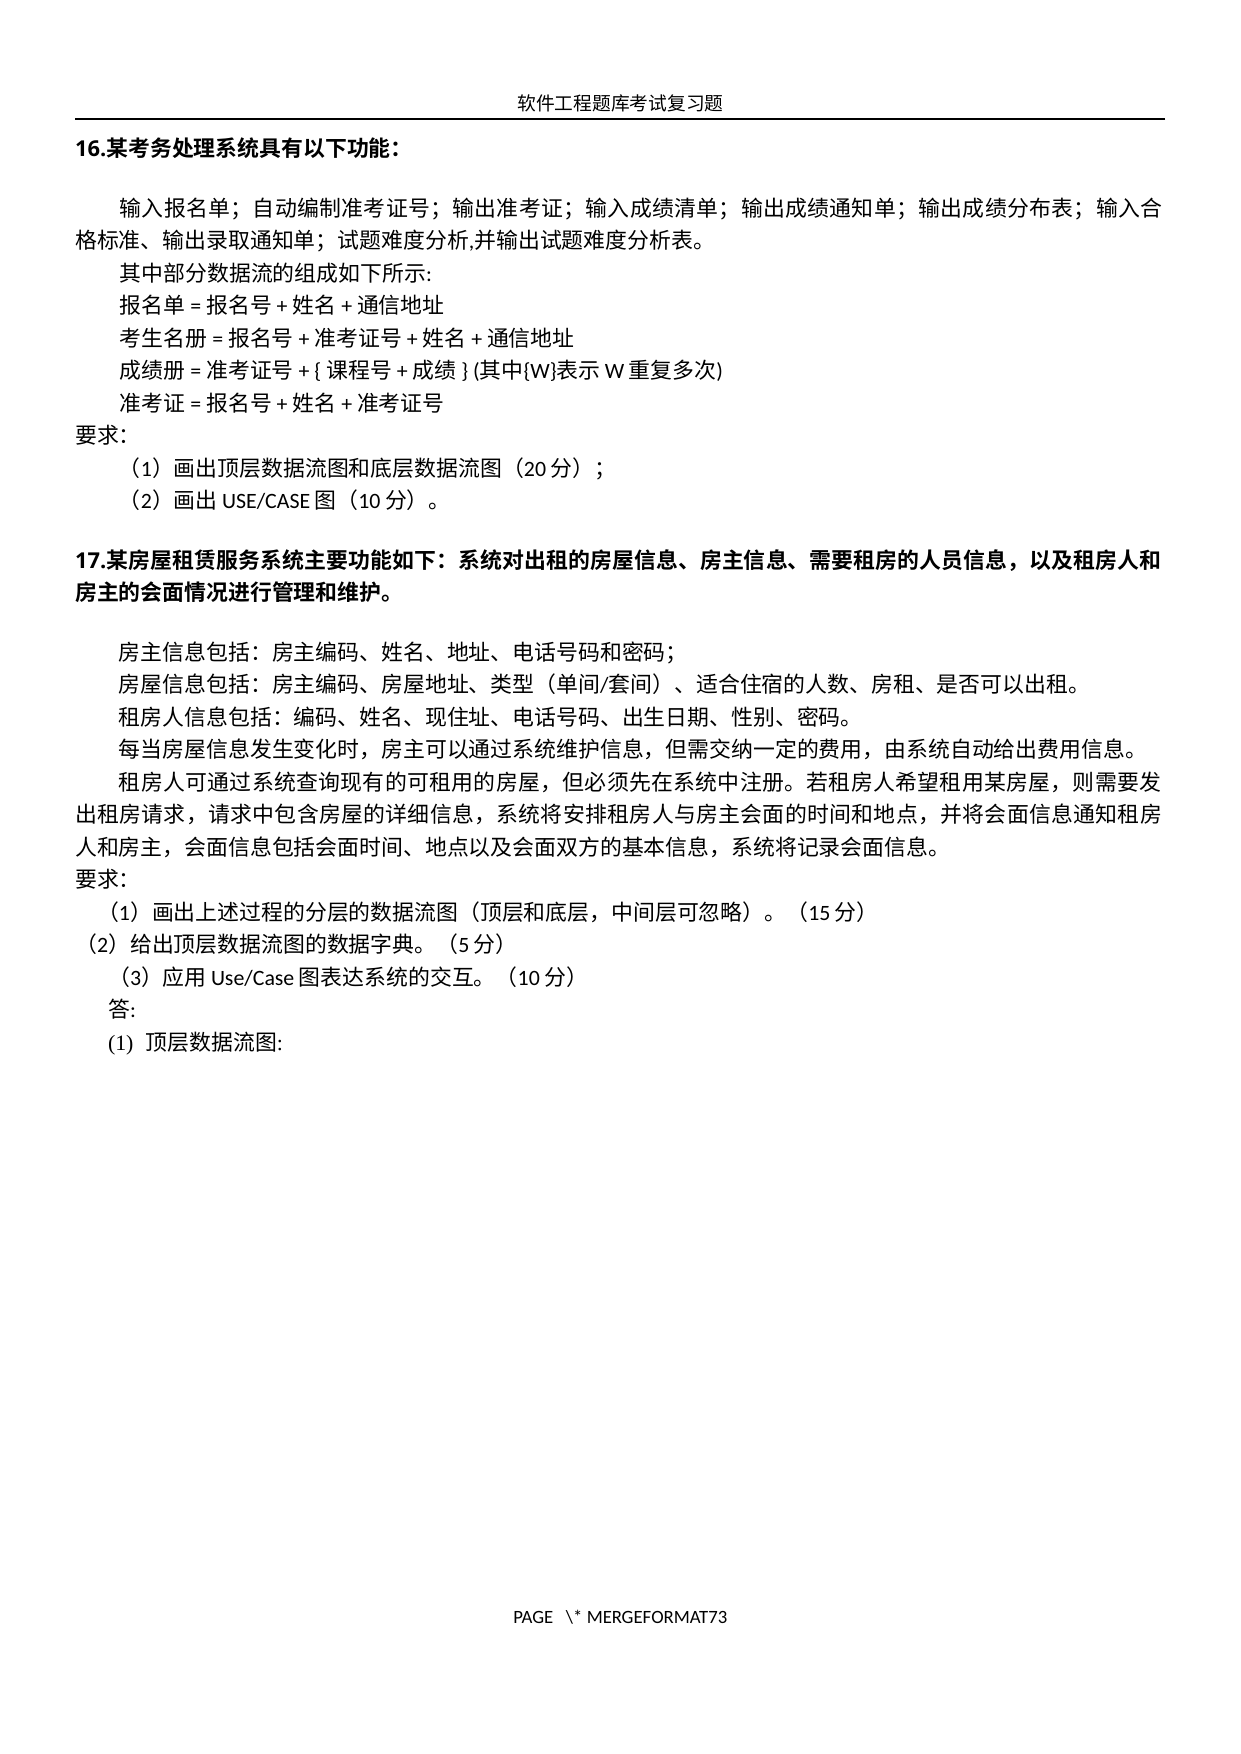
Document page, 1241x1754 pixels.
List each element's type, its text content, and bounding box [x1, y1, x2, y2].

text 租房人信息包括：编码、姓名、现住址、电话号码、出生日期、性别、密码。 [75, 699, 1165, 732]
text 成绩册 = 准考证号 + { 课程号 + 成绩 } (其中{W}表示W重复多次) [75, 353, 1165, 385]
text 房主信息包括：房主编码、姓名、地址、电话号码和密码； [75, 634, 1165, 667]
text （2）给出顶层数据流图的数据字典。（5分） [75, 927, 1165, 959]
text 考生名册 = 报名号 + 准考证号 + 姓名 + 通信地址 [75, 320, 1165, 353]
text 要求： [75, 418, 1165, 450]
text （2）画出USE/CASE图（10分）。 [75, 483, 1165, 515]
text （3）应用Use/Case图表达系统的交互。（10分） [75, 959, 1165, 992]
text 每当房屋信息发生变化时，房主可以通过系统维护信息，但需交纳一定的费用，由系统自动给出费用信息。 [75, 732, 1165, 764]
text 输入报名单；自动编制准考证号；输出准考证；输入成绩清单；输出成绩通知单；输出成绩分布表；输入合格标准、输出录取通知单；试题难度分析,并输出试题难度分析表。 [75, 190, 1165, 255]
text 租房人可通过系统查询现有的可租用的房屋，但必须先在系统中注册。若租房人希望租用某房屋，则需要发出租房请求，请求中包含房屋的详细信息，系统将安排租房人与房主会面的时间和地点，并将会面信息通知租房人和房主，会面信息包括会面时间、地点以及会面双方的基本信息，系统将记录会面信息。 [75, 764, 1165, 862]
text 要求： [75, 862, 1165, 894]
text 房屋信息包括：房主编码、房屋地址、类型（单间/套间）、适合住宿的人数、房租、是否可以出租。 [75, 667, 1165, 699]
text 报名单 = 报名号 + 姓名 + 通信地址 [75, 288, 1165, 320]
text （1）画出上述过程的分层的数据流图（顶层和底层，中间层可忽略）。（15分） [75, 894, 1165, 927]
text 准考证 = 报名号 + 姓名 + 准考证号 [75, 385, 1165, 418]
subtitle 17.某房屋租赁服务系统主要功能如下：系统对出租的房屋信息、房主信息、需要租房的人员信息，以及租房人和房主的会面情况进行管理和维护。 [75, 542, 1165, 607]
text 其中部分数据流的组成如下所示: [75, 255, 1165, 288]
text 答: [75, 992, 1165, 1024]
text （1）画出顶层数据流图和底层数据流图（20分）； [75, 450, 1165, 483]
subtitle 16.某考务处理系统具有以下功能： [75, 131, 1165, 163]
list 顶层数据流图: [108, 1024, 1165, 1057]
